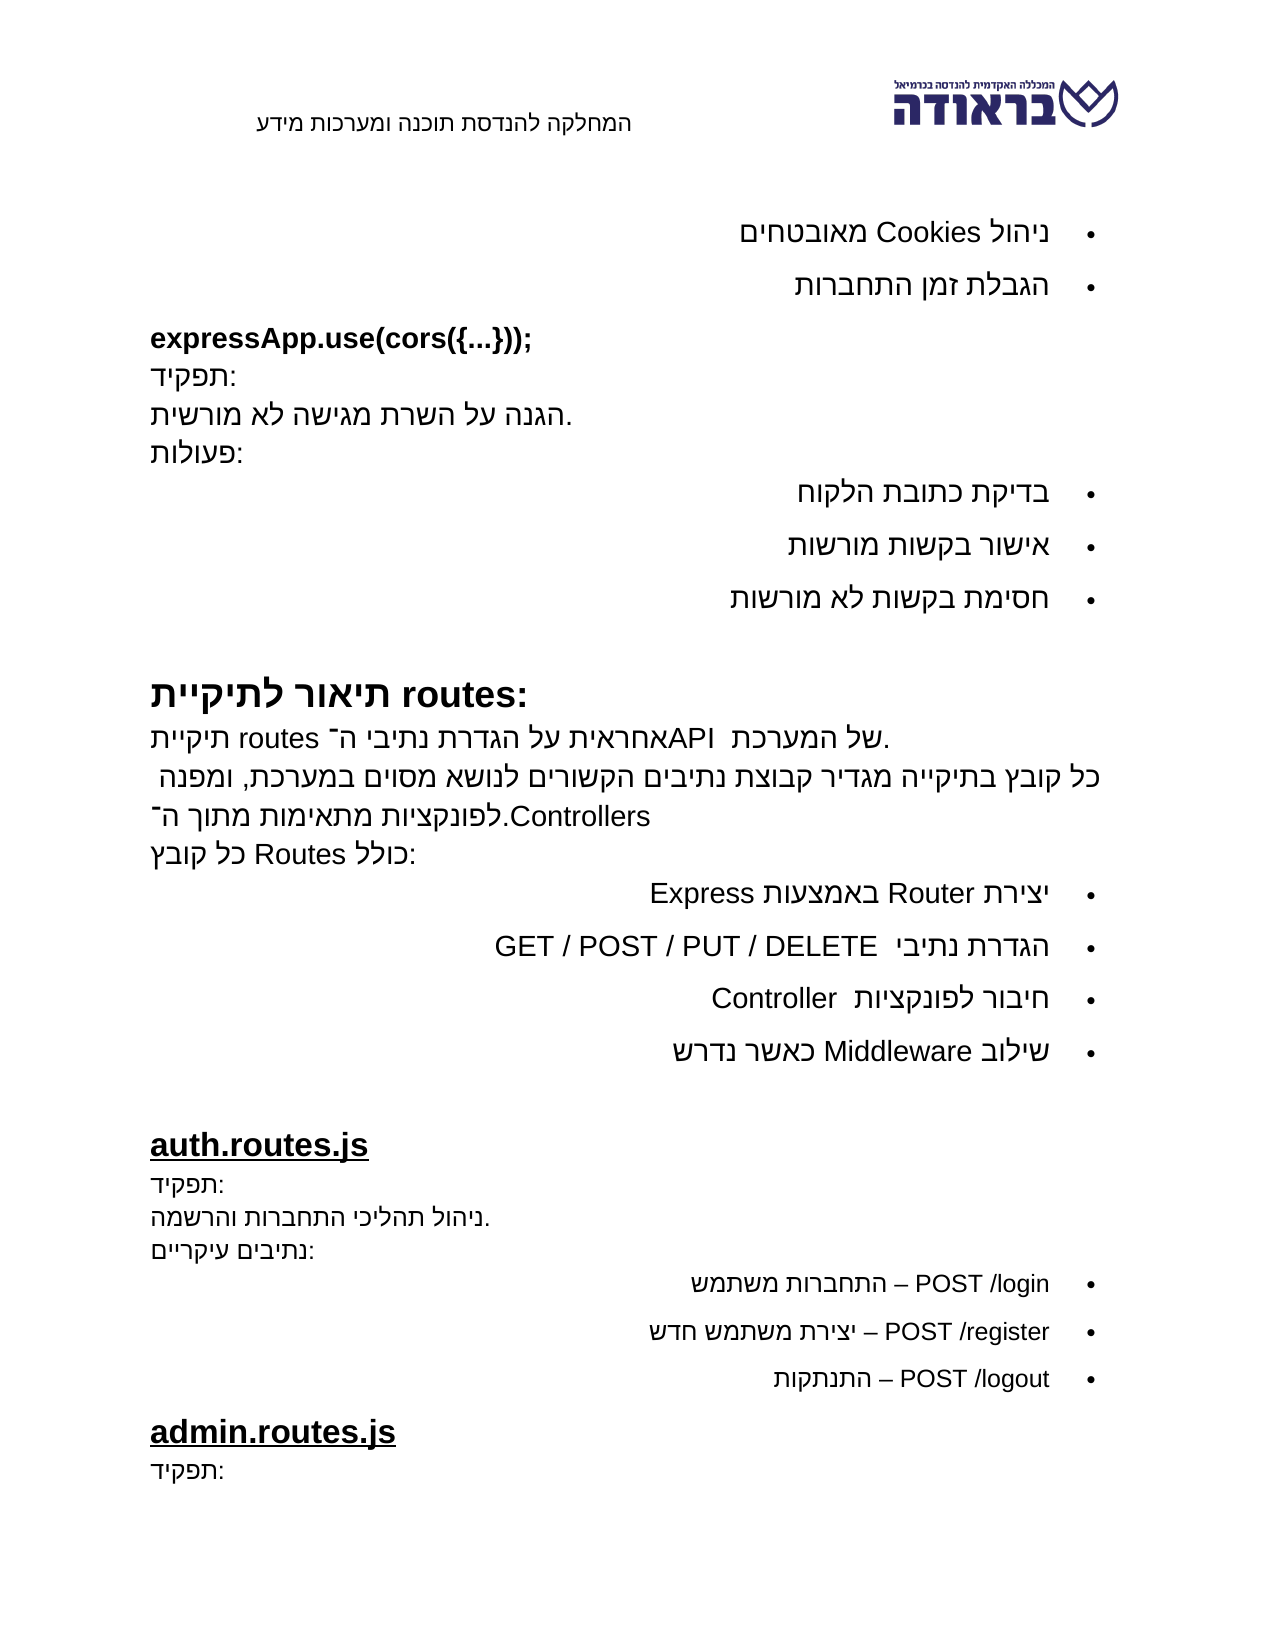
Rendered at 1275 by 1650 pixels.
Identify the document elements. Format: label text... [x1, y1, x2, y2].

text כל קובץ Routes כולל: [150, 837, 1125, 871]
list בדיקת כתובת הלקוח [150, 475, 1087, 508]
text הגנה על השרת מגישה לא מורשית. [150, 398, 1125, 431]
list POST /register – יצירת משתמש חדש [150, 1316, 1087, 1345]
text auth.routes.js [150, 1126, 1125, 1164]
text נתיבים עיקריים: [150, 1236, 1125, 1264]
list POST /logout – התנתקות [150, 1364, 1087, 1393]
text ניהול תהליכי התחברות והרשמה. [150, 1203, 1125, 1231]
list חיבור לפונקציות Controller [150, 981, 1087, 1015]
list אישור בקשות מורשות [150, 528, 1087, 561]
list יצירת Router באמצעות Express [150, 876, 1087, 909]
list POST /login – התחברות משתמש [150, 1269, 1087, 1297]
text תפקיד: [150, 1170, 1125, 1198]
list שילוב Middleware כאשר נדרש [150, 1034, 1087, 1068]
list ניהול Cookies מאובטחים [150, 215, 1087, 249]
picture [887, 75, 1125, 132]
text תפקיד: [150, 359, 1125, 393]
text תיאור לתיקיית routes: [150, 672, 1125, 715]
list הגדרת נתיבי GET / POST / PUT / DELETE [150, 928, 1087, 962]
text תיקיית routes אחראית על הגדרת נתיבי ה־API של המערכת. כל קובץ בתיקייה מגדיר קבוצת נתיבים הקשורים לנושא מסוים במערכת, ומפנה לפונקציות מתאימות מתוך ה־.Controllers [150, 722, 1125, 832]
text expressApp.use(cors({...})); [150, 321, 1125, 354]
list הגבלת זמן התחברות [150, 268, 1087, 302]
text admin.routes.js [150, 1412, 1125, 1450]
text פעולות: [150, 436, 1125, 470]
list חסימת בקשות לא מורשות [150, 581, 1087, 614]
text תפקיד: [150, 1456, 1125, 1485]
